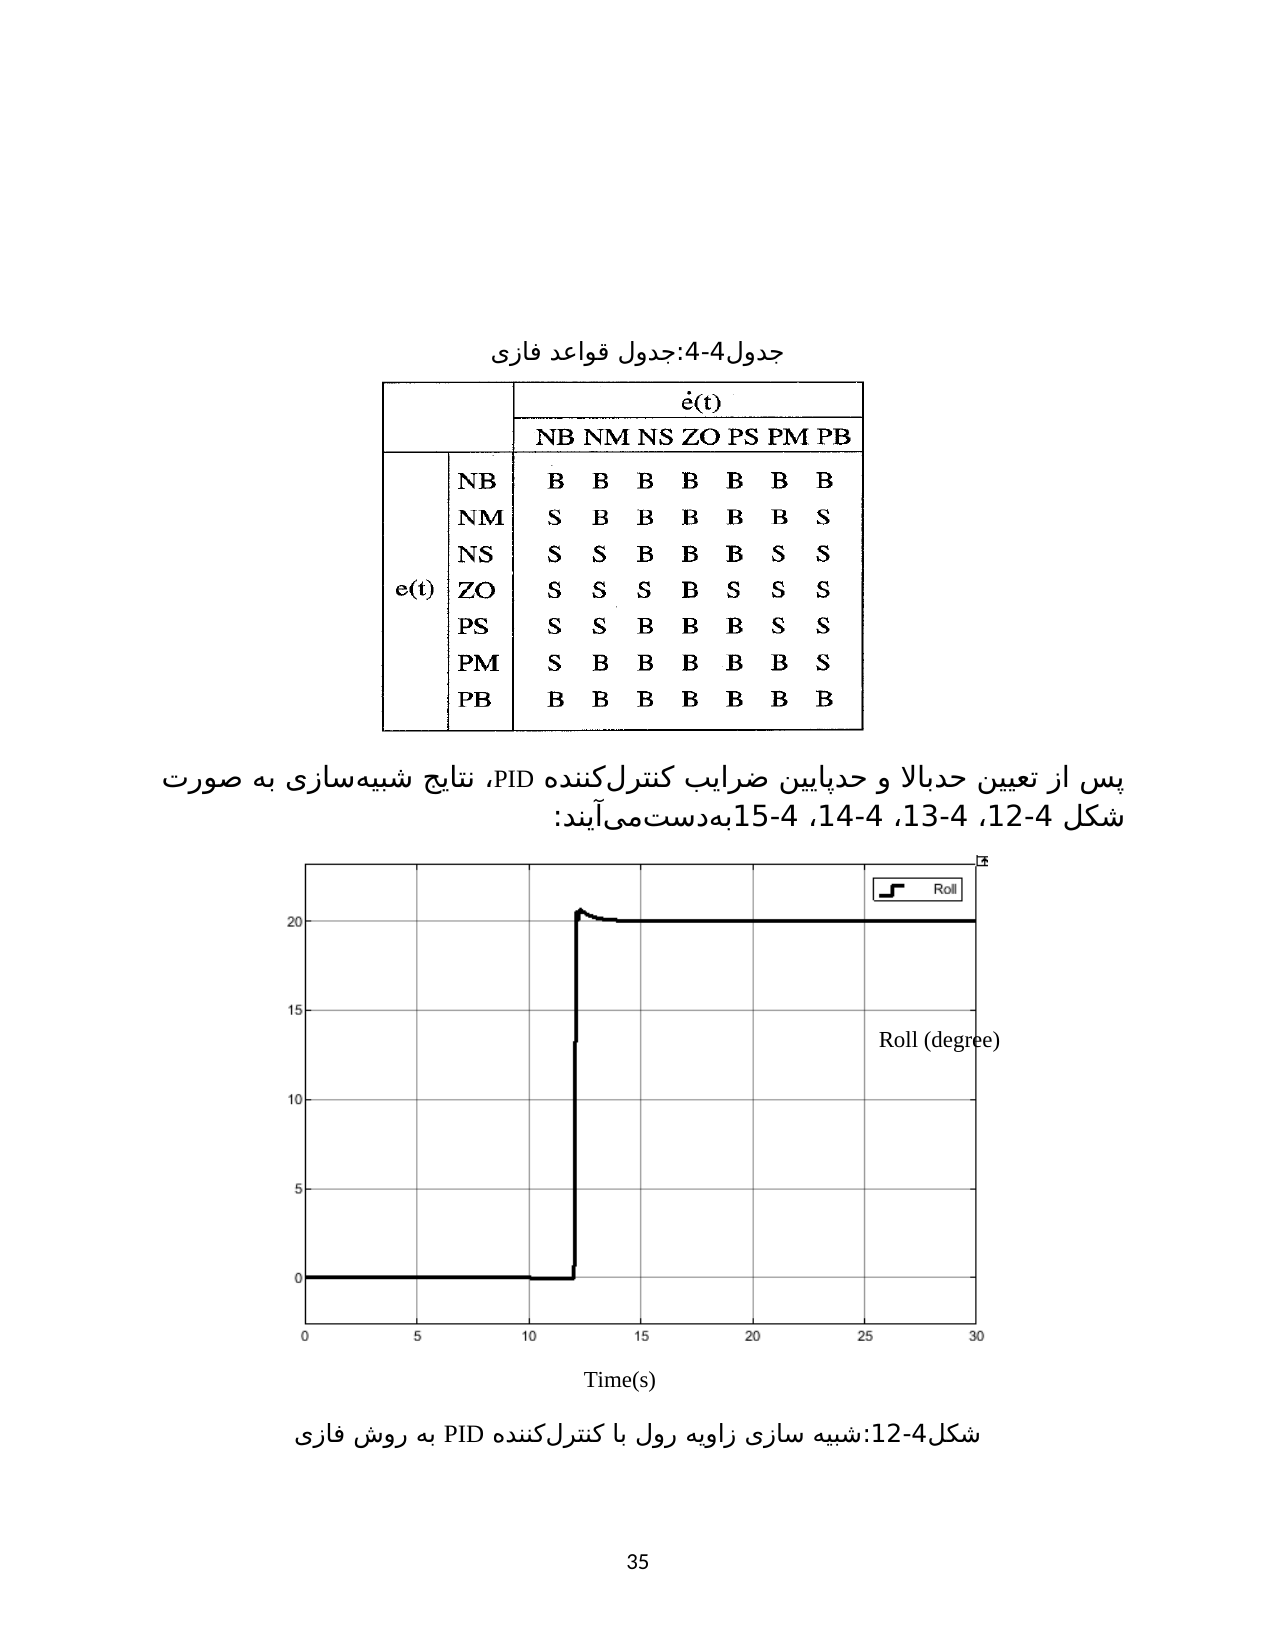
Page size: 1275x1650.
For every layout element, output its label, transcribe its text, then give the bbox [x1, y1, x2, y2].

picture [286, 855, 988, 1346]
picture [379, 380, 866, 733]
text جدول4-4:جدول قواعد فازی [150, 337, 1125, 366]
text پس از تعیین حدبالا و حدپایین ضرایب کنترل‌کننده PID، نتایج شبیه‌سازی به صورت شکل 4-12، 4-13، 4-14، 4-15به‌دست‌می‌آیند: [150, 761, 1125, 834]
text شکل4-12:شبیه سازی زاویه رول با کنترل‌کننده PID به روش فازی [150, 1419, 1125, 1449]
